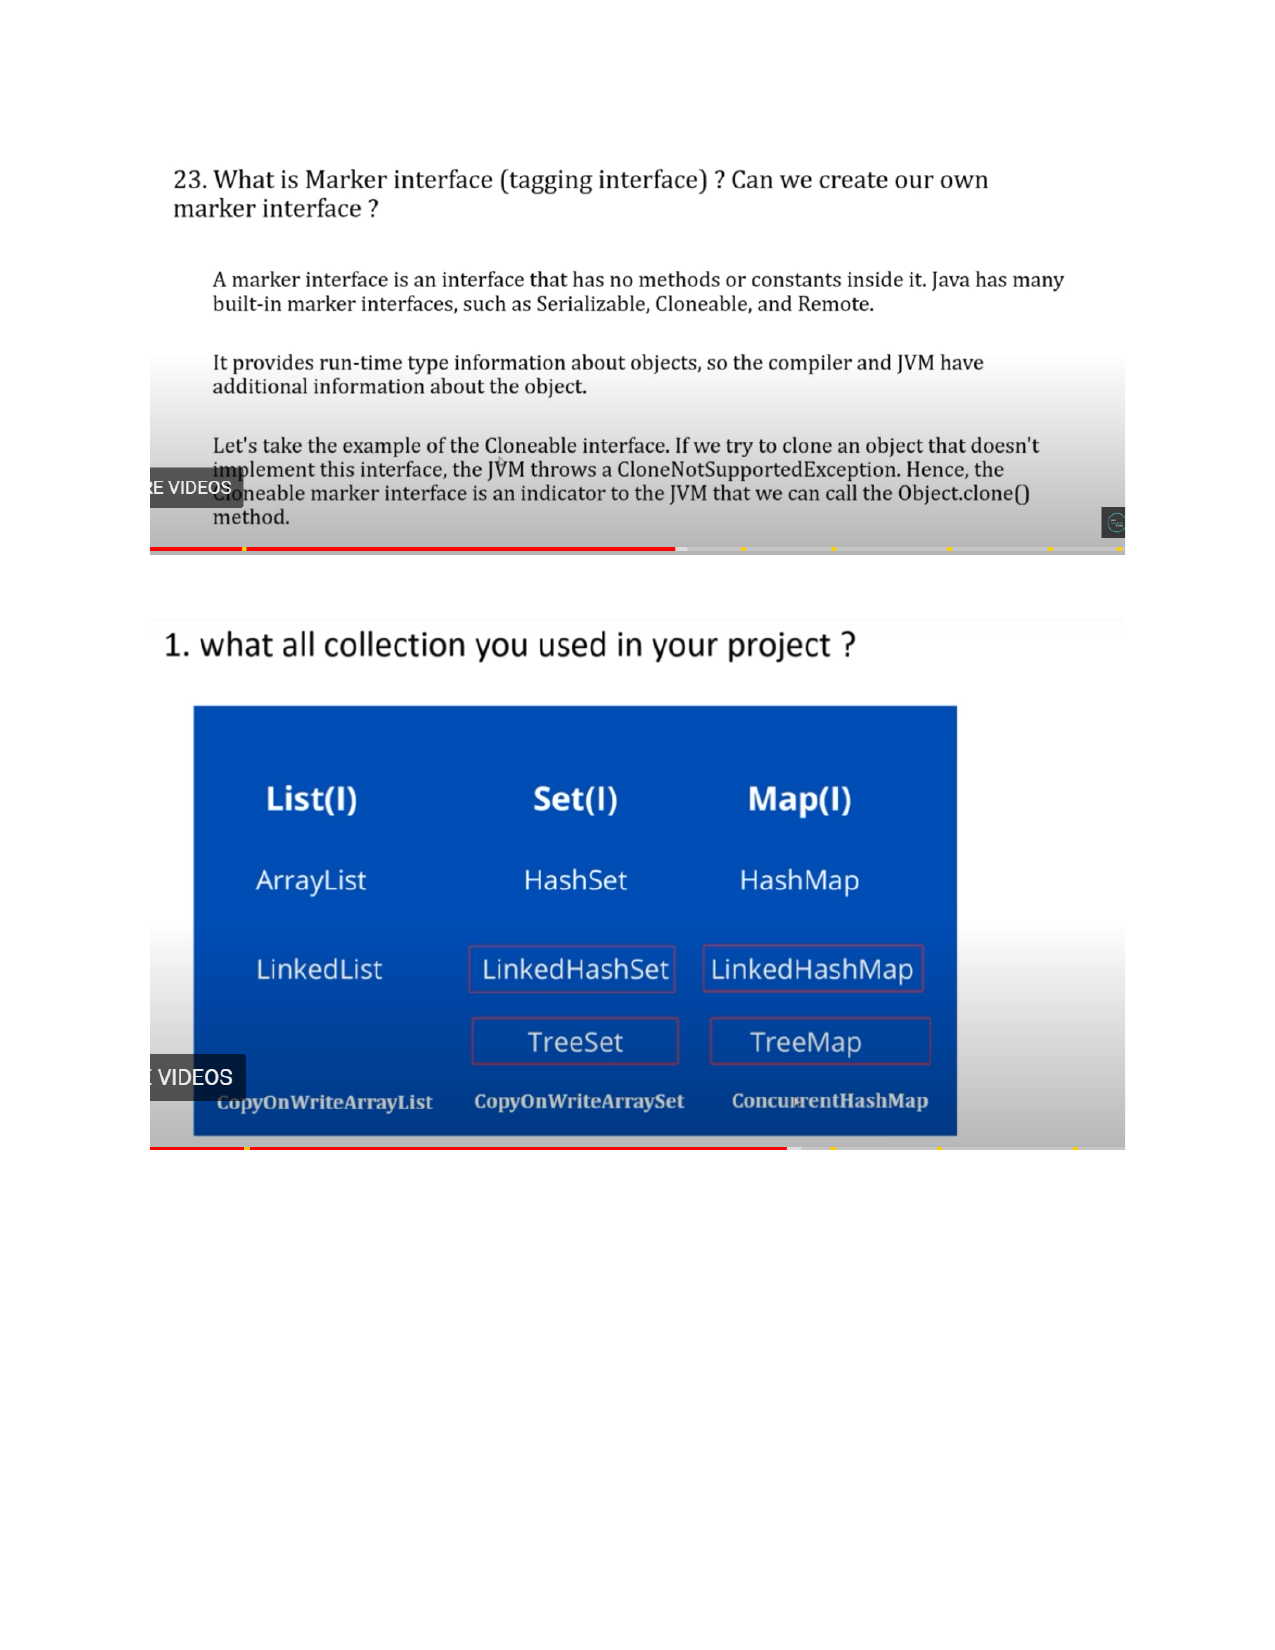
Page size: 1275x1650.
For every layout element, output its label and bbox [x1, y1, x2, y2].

picture [150, 618, 1125, 1150]
picture [150, 150, 1125, 555]
